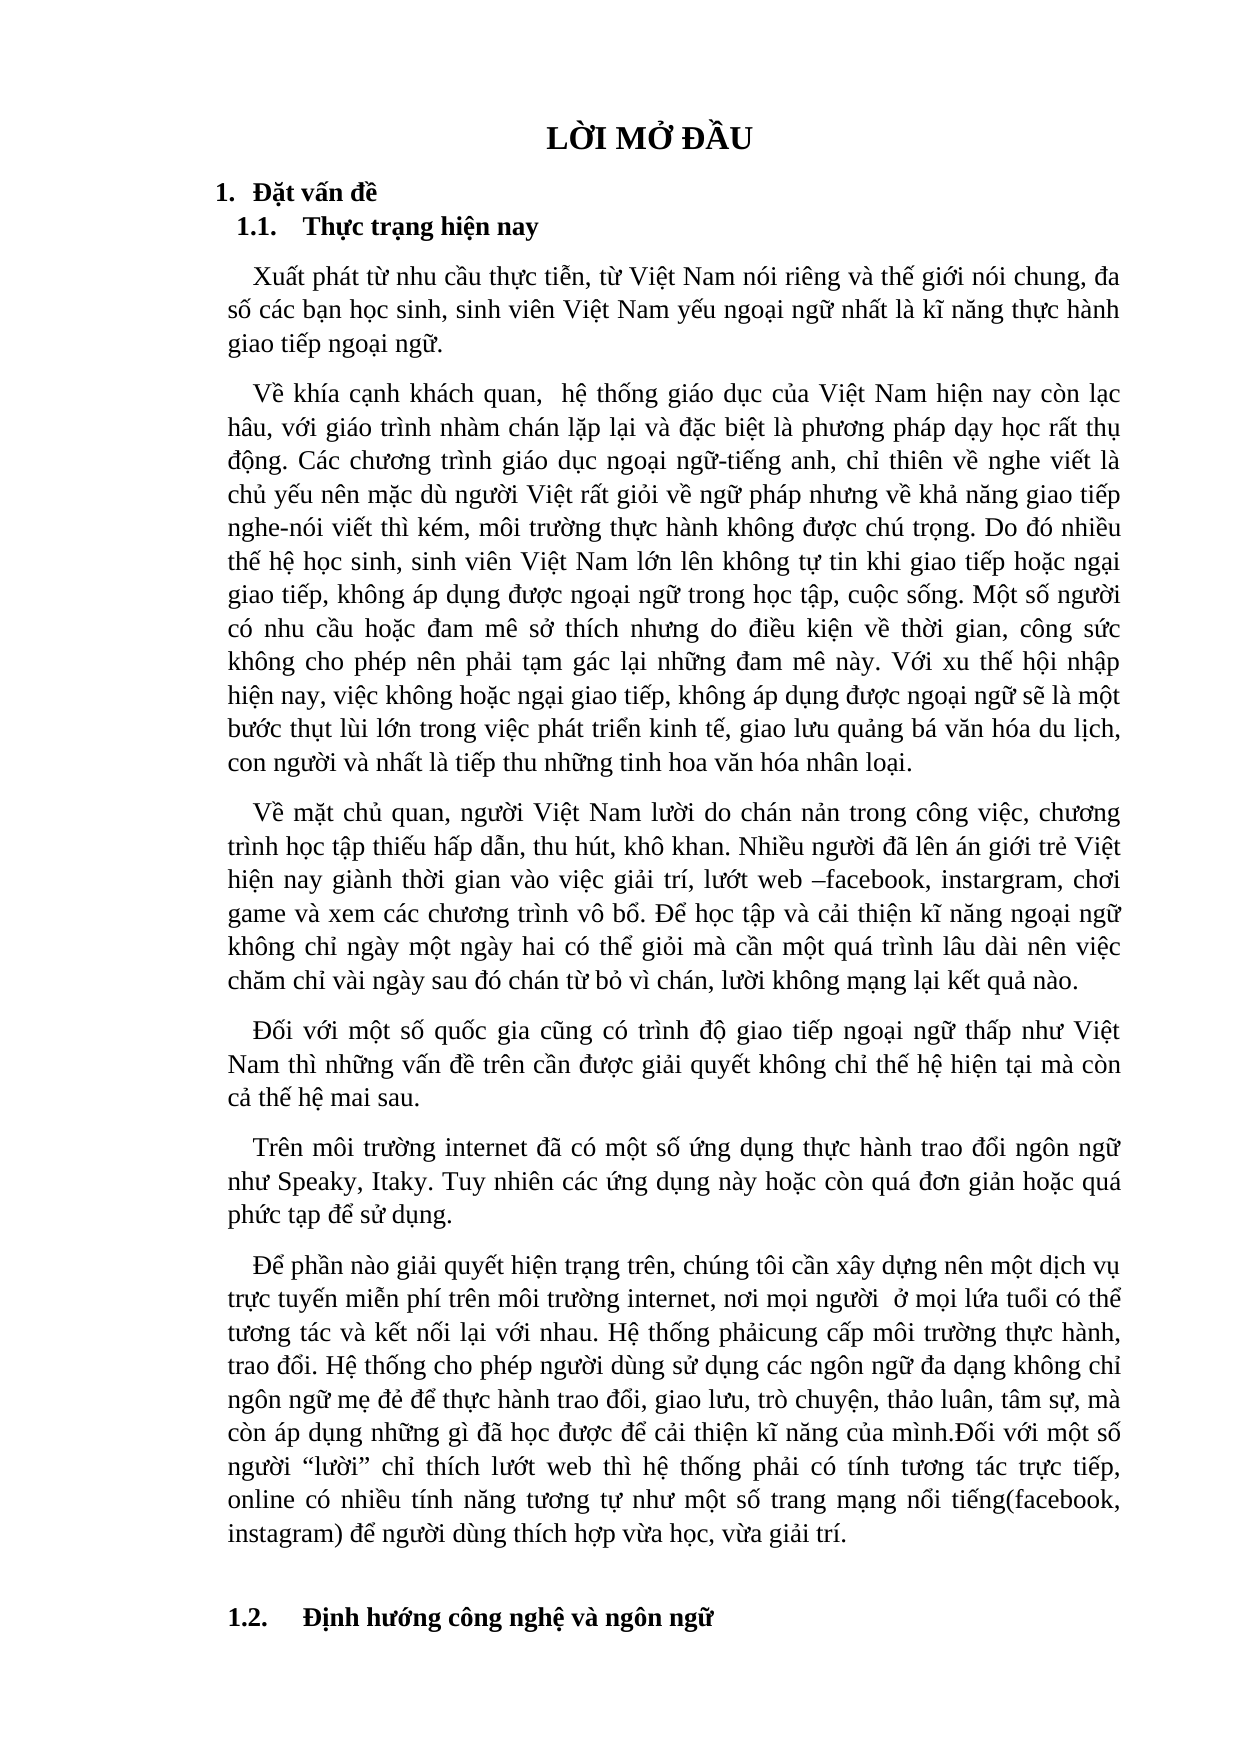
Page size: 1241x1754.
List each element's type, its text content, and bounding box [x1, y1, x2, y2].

text LỜI MỞ ĐẦU [177, 118, 1122, 156]
text Về khía cạnh khách quan, hệ thống giáo dục của Việt Nam hiện nay còn lạc hâu, với giáo trình nhàm chán lặp lại và đặc biệt là phương pháp dạy học rất thụ động. Các chương trình giáo dục ngoại ngữ-tiếng anh, chỉ thiên về nghe viết là chủ yếu nên mặc dù người Việt rất giỏi về ngữ pháp nhưng về khả năng giao tiếp nghe-nói viết thì kém, môi trường thực hành không được chú trọng. Do đó nhiều thế hệ học sinh, sinh viên Việt Nam lớn lên không tự tin khi giao tiếp hoặc ngại giao tiếp, không áp dụng được ngoại ngữ trong học tập, cuộc sống. Một số người có nhu cầu hoặc đam mê sở thích nhưng do điều kiện về thời gian, công sức không cho phép nên phải tạm gác lại những đam mê này. Với xu thế hội nhập hiện nay, việc không hoặc ngại giao tiếp, không áp dụng được ngoại ngữ sẽ là một bước thụt lùi lớn trong việc phát triển kinh tế, giao lưu quảng bá văn hóa du lịch, con người và nhất là tiếp thu những tinh hoa văn hóa nhân loại. [227, 377, 1122, 777]
list Định hướng công nghệ và ngôn ngữ [227, 1601, 1122, 1632]
list Thực trạng hiện nay [236, 210, 1122, 241]
text Trên môi trường internet đã có một số ứng dụng thực hành trao đổi ngôn ngữ như Speaky, Itaky. Tuy nhiên các ứng dụng này hoặc còn quá đơn giản hoặc quá phức tạp để sử dụng. [227, 1132, 1122, 1230]
list Đặt vấn đề [215, 176, 1122, 207]
text Về mặt chủ quan, người Việt Nam lười do chán nản trong công việc, chương trình học tập thiếu hấp dẫn, thu hút, khô khan. Nhiều người đã lên án giới trẻ Việt hiện nay giành thời gian vào việc giải trí, lướt web –facebook, instargram, chơi game và xem các chương trình vô bổ. Để học tập và cải thiện kĩ năng ngoại ngữ không chỉ ngày một ngày hai có thể giỏi mà cần một quá trình lâu dài nên việc chăm chỉ vài ngày sau đó chán từ bỏ vì chán, lười không mạng lại kết quả nào. [227, 796, 1122, 995]
text Để phần nào giải quyết hiện trạng trên, chúng tôi cần xây dựng nên một dịch vụ trực tuyến miễn phí trên môi trường internet, nơi mọi người ở mọi lứa tuổi có thể tương tác và kết nối lại với nhau. Hệ thống phảicung cấp môi trường thực hành, trao đổi. Hệ thống cho phép người dùng sử dụng các ngôn ngữ đa dạng không chỉ ngôn ngữ mẹ đẻ để thực hành trao đổi, giao lưu, trò chuyện, thảo luân, tâm sự, mà còn áp dụng những gì đã học được để cải thiện kĩ năng của mình.Đối với một số người “lười” chỉ thích lướt web thì hệ thống phải có tính tương tác trực tiếp, online có nhiều tính năng tương tự như một số trang mạng nổi tiếng(facebook, instagram) để người dùng thích hợp vừa học, vừa giải trí. [227, 1249, 1122, 1548]
text Xuất phát từ nhu cầu thực tiễn, từ Việt Nam nói riêng và thế giới nói chung, đa số các bạn học sinh, sinh viên Việt Nam yếu ngoại ngữ nhất là kĩ năng thực hành giao tiếp ngoại ngữ. [227, 260, 1122, 358]
text Đối với một số quốc gia cũng có trình độ giao tiếp ngoại ngữ thấp như Việt Nam thì những vấn đề trên cần được giải quyết không chỉ thế hệ hiện tại mà còn cả thế hệ mai sau. [227, 1014, 1122, 1112]
